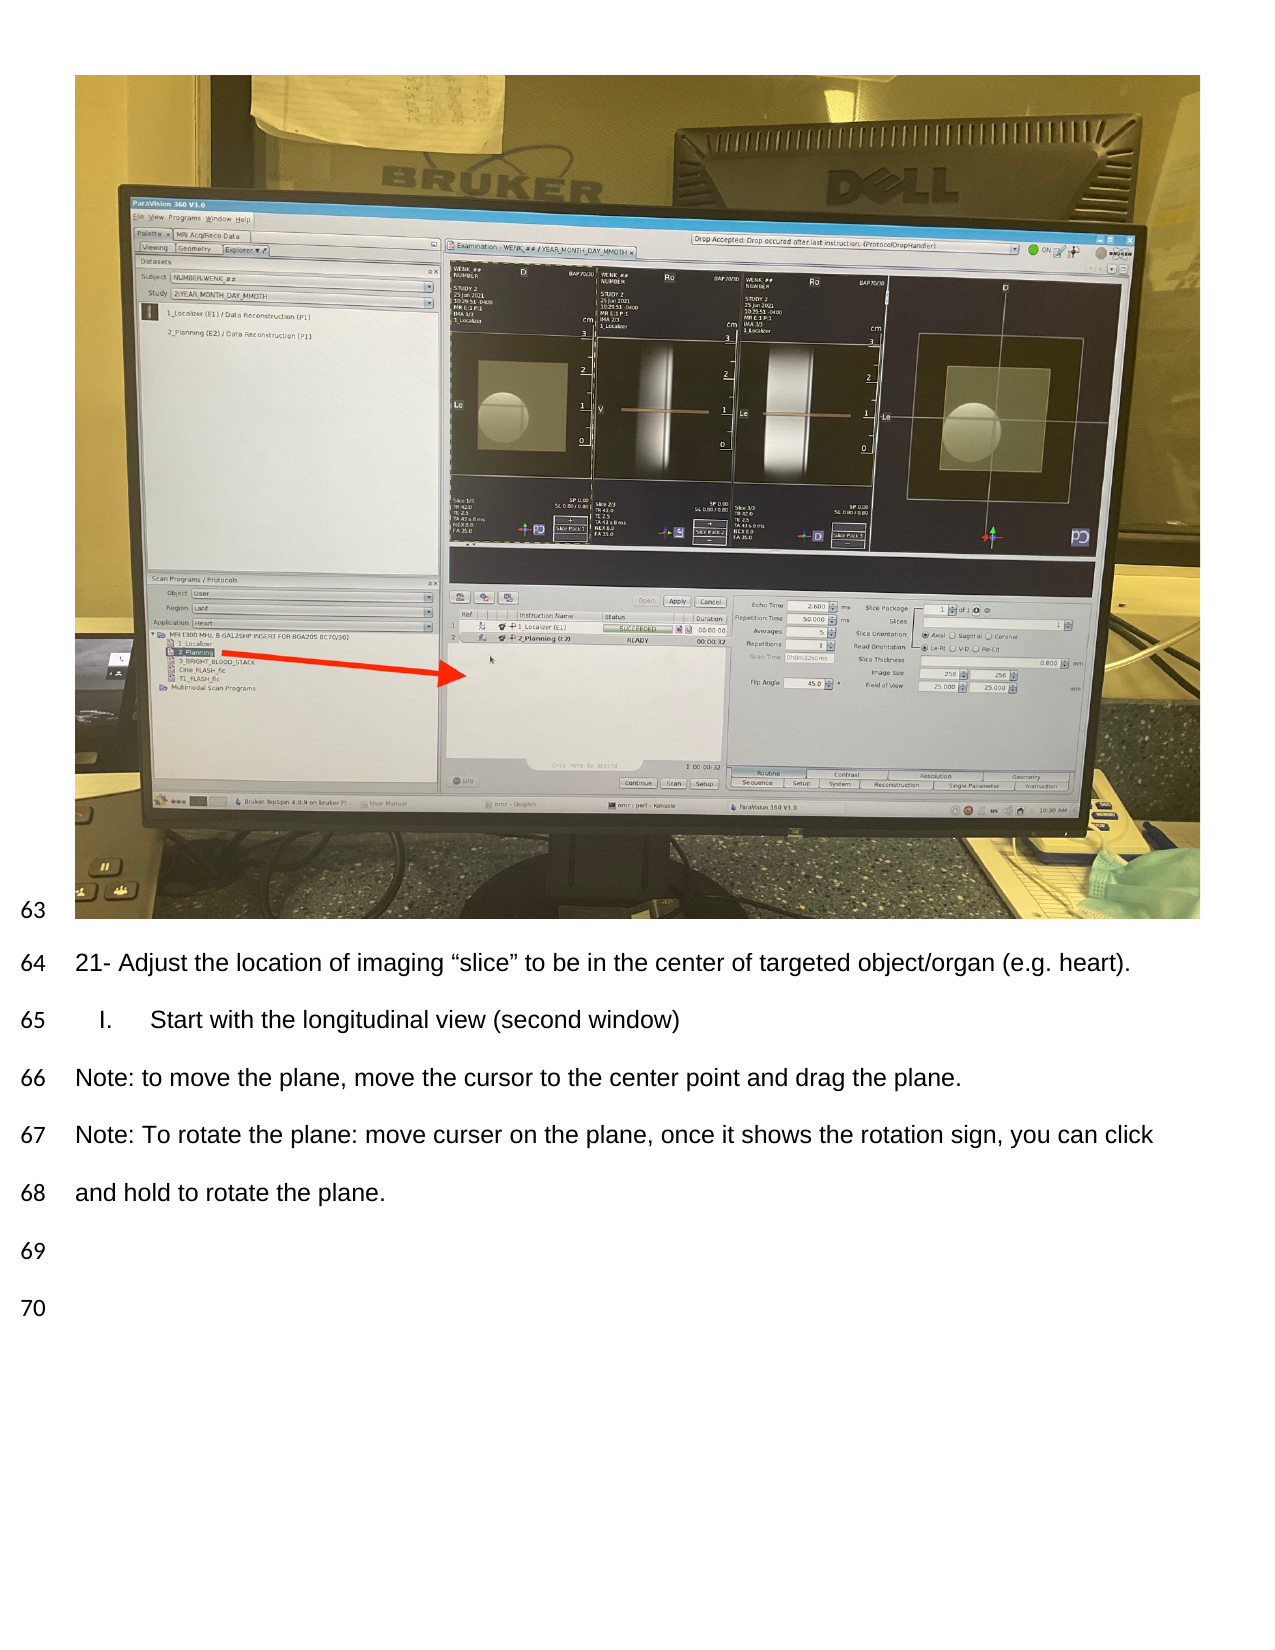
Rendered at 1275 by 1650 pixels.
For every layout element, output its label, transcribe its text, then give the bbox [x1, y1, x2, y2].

list Start with the longitudinal view (second window) [112, 1005, 1200, 1034]
text Note: to move the plane, move the cursor to the center point and drag the plane. [75, 1062, 1200, 1091]
text Note: To rotate the plane: move curser on the plane, once it shows the rotation sign, you can click and hold to rotate the plane. [75, 1120, 1200, 1206]
text 21- Adjust the location of imaging “slice” to be in the center of targeted object/organ (e.g. heart). [75, 919, 1200, 976]
picture [75, 75, 1200, 919]
